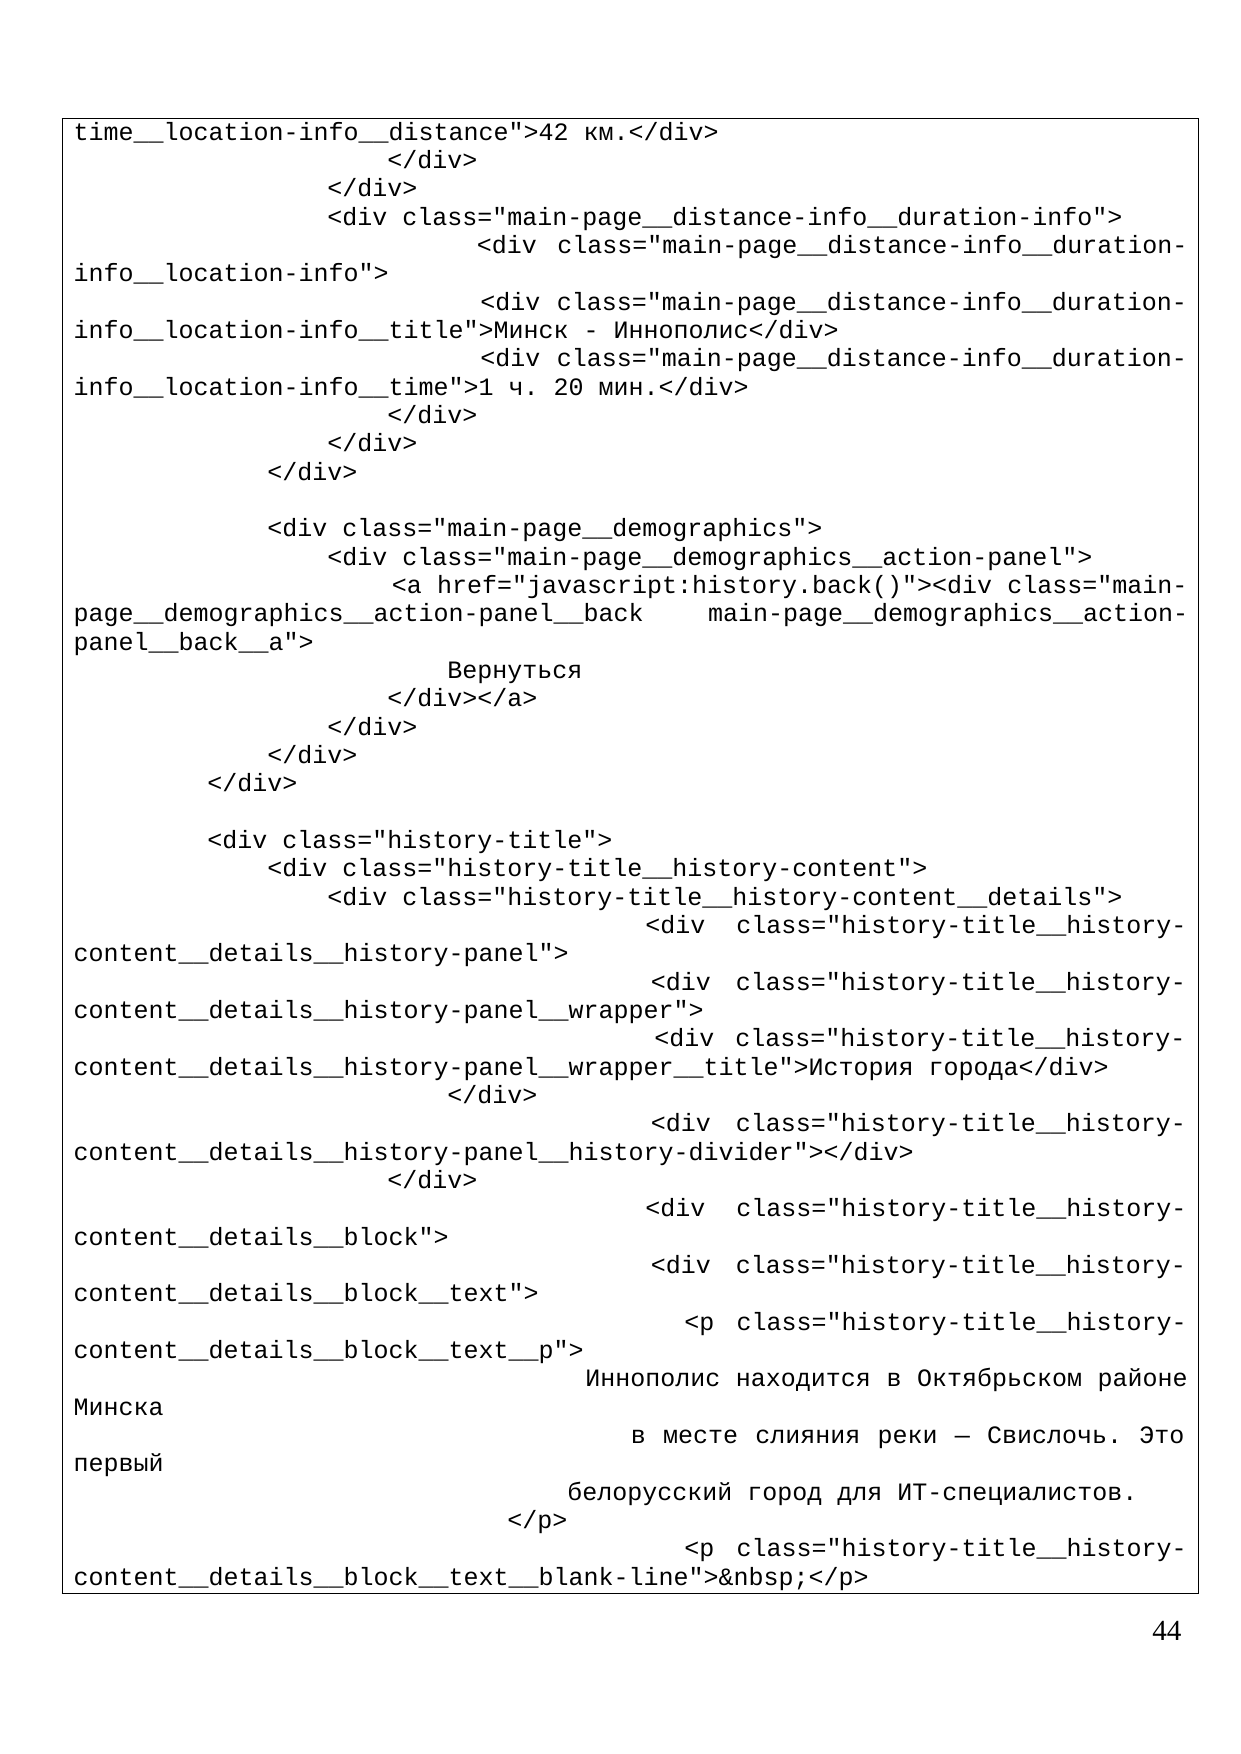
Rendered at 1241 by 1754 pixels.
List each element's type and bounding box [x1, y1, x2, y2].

table_header [63, 119, 1198, 1592]
